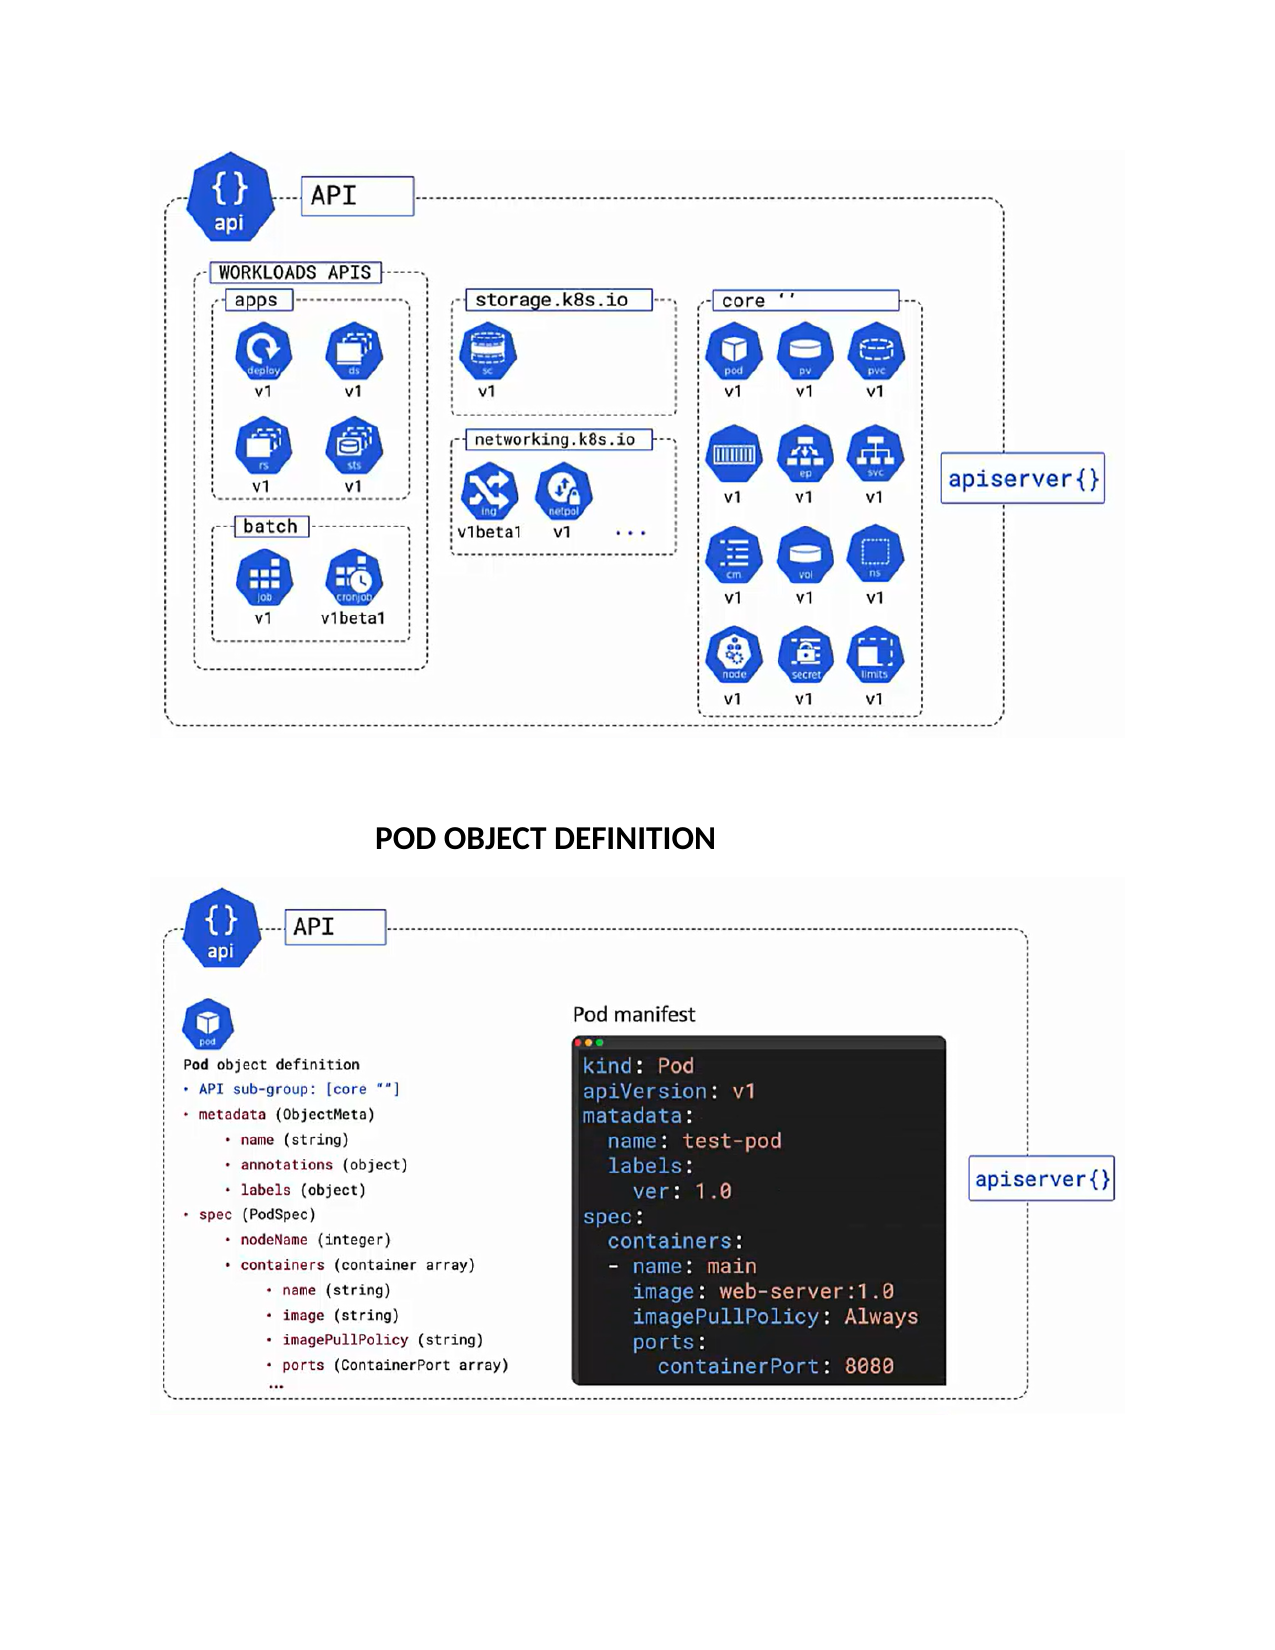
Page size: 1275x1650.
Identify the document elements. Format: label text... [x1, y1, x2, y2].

picture [150, 150, 1125, 738]
picture [150, 877, 1125, 1415]
text POD OBJECT DEFINITION [150, 817, 1125, 857]
